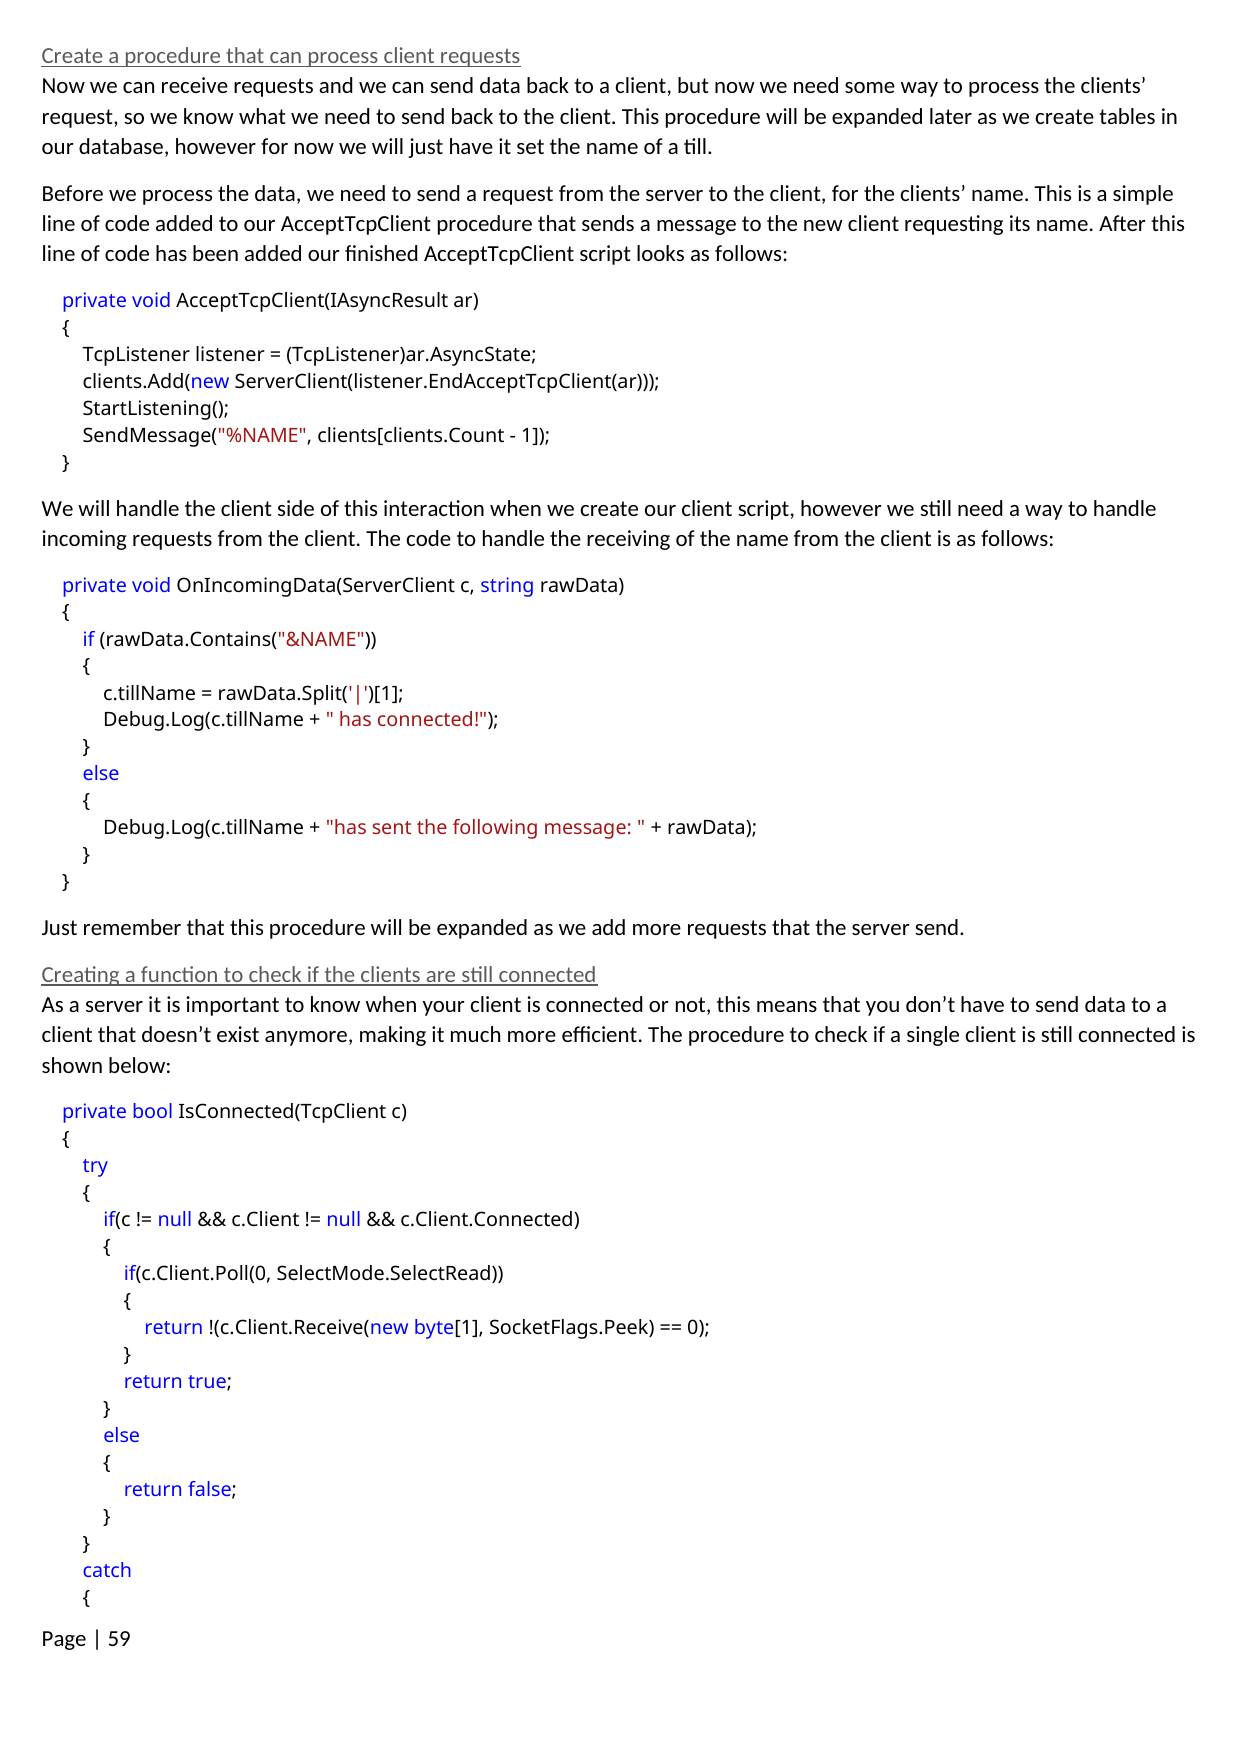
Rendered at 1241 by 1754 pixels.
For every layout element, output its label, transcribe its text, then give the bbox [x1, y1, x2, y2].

text { [41, 1287, 1199, 1313]
text } [41, 1529, 1199, 1556]
text { [41, 1448, 1199, 1475]
text else [41, 1421, 1199, 1448]
text } [41, 733, 1199, 760]
text if (rawData.Contains("&NAME")) [41, 625, 1199, 652]
text } [41, 1502, 1199, 1529]
text } [41, 841, 1199, 868]
text } [41, 1341, 1199, 1367]
text try [41, 1152, 1199, 1179]
subtitle Creating a function to check if the clients are still connected [41, 960, 1199, 988]
text { [41, 1125, 1199, 1152]
text { [41, 1583, 1199, 1610]
text } [41, 448, 1199, 475]
text private void AcceptTcpClient(IAsyncResult ar) [41, 286, 1199, 313]
subtitle Create a procedure that can process client requests [41, 41, 1199, 69]
text TcpListener listener = (TcpListener)ar.AsyncState; [41, 340, 1199, 367]
text return !(c.Client.Receive(new byte[1], SocketFlags.Peek) == 0); [41, 1313, 1199, 1341]
text } [41, 1394, 1199, 1421]
text c.tillName = rawData.Split('|')[1]; [41, 679, 1199, 706]
text Debug.Log(c.tillName + " has connected!"); [41, 706, 1199, 733]
text private bool IsConnected(TcpClient c) [41, 1098, 1199, 1125]
text { [41, 787, 1199, 814]
text { [41, 1179, 1199, 1206]
text { [41, 598, 1199, 625]
text We will handle the client side of this interaction when we create our client script, however we still need a way to handle incoming requests from the client. The code to handle the receiving of the name from the client is as follows: [41, 494, 1199, 552]
text Debug.Log(c.tillName + "has sent the following message: " + rawData); [41, 814, 1199, 841]
text private void OnIncomingData(ServerClient c, string rawData) [41, 571, 1199, 598]
text catch [41, 1556, 1199, 1583]
text As a server it is important to know when your client is connected or not, this means that you don’t have to send data to a client that doesn’t exist anymore, making it much more efficient. The procedure to check if a single client is still connected is shown below: [41, 990, 1199, 1079]
text SendMessage("%NAME", clients[clients.Count - 1]); [41, 421, 1199, 448]
text Now we can receive requests and we can send data back to a client, but now we need some way to process the clients’ request, so we know what we need to send back to the client. This procedure will be expanded later as we create tables in our database, however for now we will just have it set the name of a till. [41, 72, 1199, 160]
text { [41, 1233, 1199, 1259]
text } [41, 868, 1199, 894]
text if(c != null && c.Client != null && c.Client.Connected) [41, 1206, 1199, 1233]
text Just remember that this procedure will be expanded as we add more requests that the server send. [41, 913, 1199, 941]
text StartListening(); [41, 394, 1199, 421]
text { [41, 313, 1199, 340]
text else [41, 760, 1199, 787]
text if(c.Client.Poll(0, SelectMode.SelectRead)) [41, 1259, 1199, 1287]
text return true; [41, 1367, 1199, 1394]
text Before we process the data, we need to send a request from the server to the client, for the clients’ name. This is a simple line of code added to our AcceptTcpClient procedure that sends a message to the new client requesting its name. After this line of code has been added our finished AcceptTcpClient script looks as follows: [41, 179, 1199, 267]
text return false; [41, 1475, 1199, 1502]
text { [41, 652, 1199, 679]
text clients.Add(new ServerClient(listener.EndAcceptTcpClient(ar))); [41, 367, 1199, 394]
